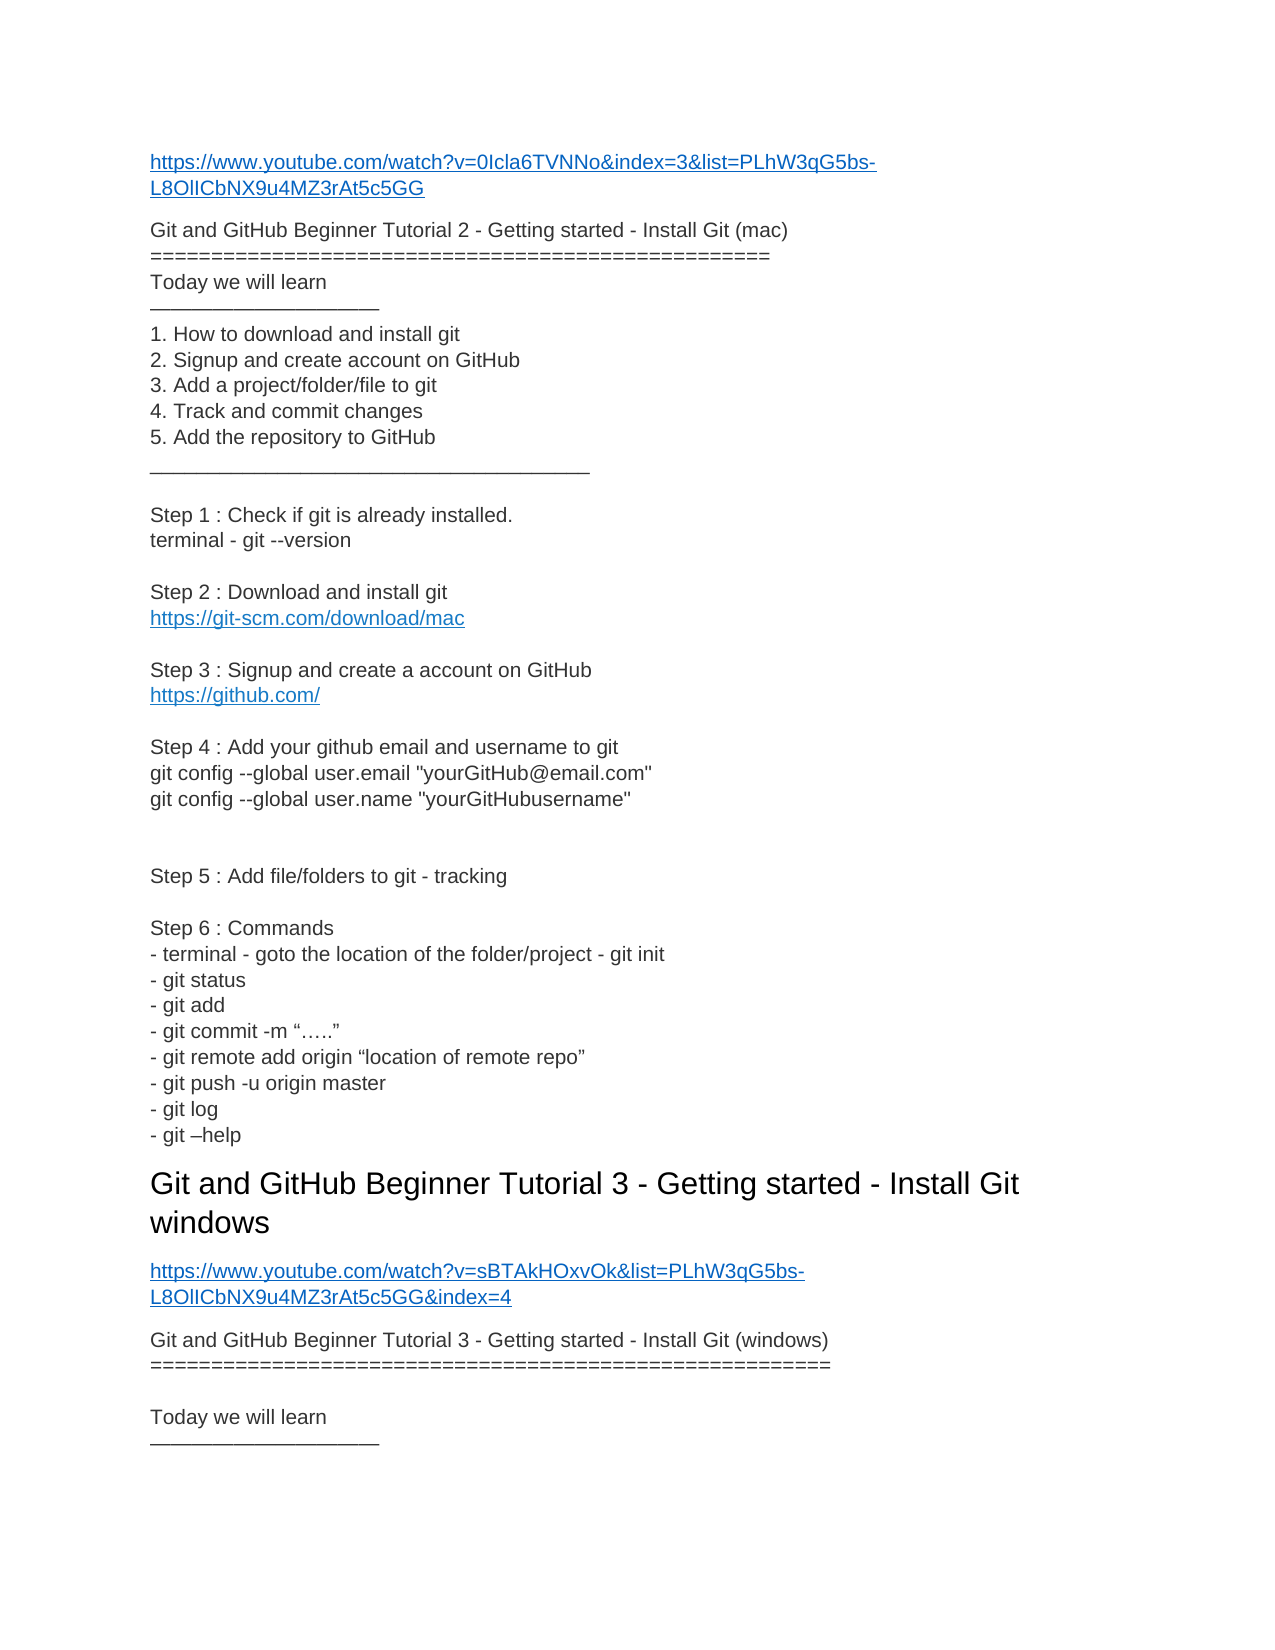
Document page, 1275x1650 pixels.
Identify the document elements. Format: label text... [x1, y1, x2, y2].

text https://www.youtube.com/watch?v=0Icla6TVNNo&index=3&list=PLhW3qG5bs-L8OlICbNX9u4MZ3rAt5c5GG [150, 150, 1125, 200]
text https://www.youtube.com/watch?v=sBTAkHOxvOk&list=PLhW3qG5bs-L8OlICbNX9u4MZ3rAt5c5GG&index=4 [150, 1259, 1125, 1309]
text Git and GitHub Beginner Tutorial 3 - Getting started - Install Git windows [150, 1165, 1125, 1240]
text Git and GitHub Beginner Tutorial 2 - Getting started - Install Git (mac) =================================================== Today we will learn ——————————— 1. How to download and install git 2. Signup and create account on GitHub 3. Add a project/folder/file to git 4. Track and commit changes 5. Add the repository to GitHub ______________________________________ Step 1 : Check if git is already installed. terminal - git --version Step 2 : Download and install git https://git-scm.com/download/mac Step 3 : Signup and create a account on GitHub https://github.com/ Step 4 : Add your github email and username to git git config --global user.email "yourGitHub@email.com" git config --global user.name "yourGitHubusername" Step 5 : Add file/folders to git - tracking Step 6 : Commands - terminal - goto the location of the folder/project - git init - git status - git add - git commit -m “…..” - git remote add origin “location of remote repo” - git push -u origin master - git log - git –help [150, 218, 1125, 1146]
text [150, 1327, 1125, 1481]
